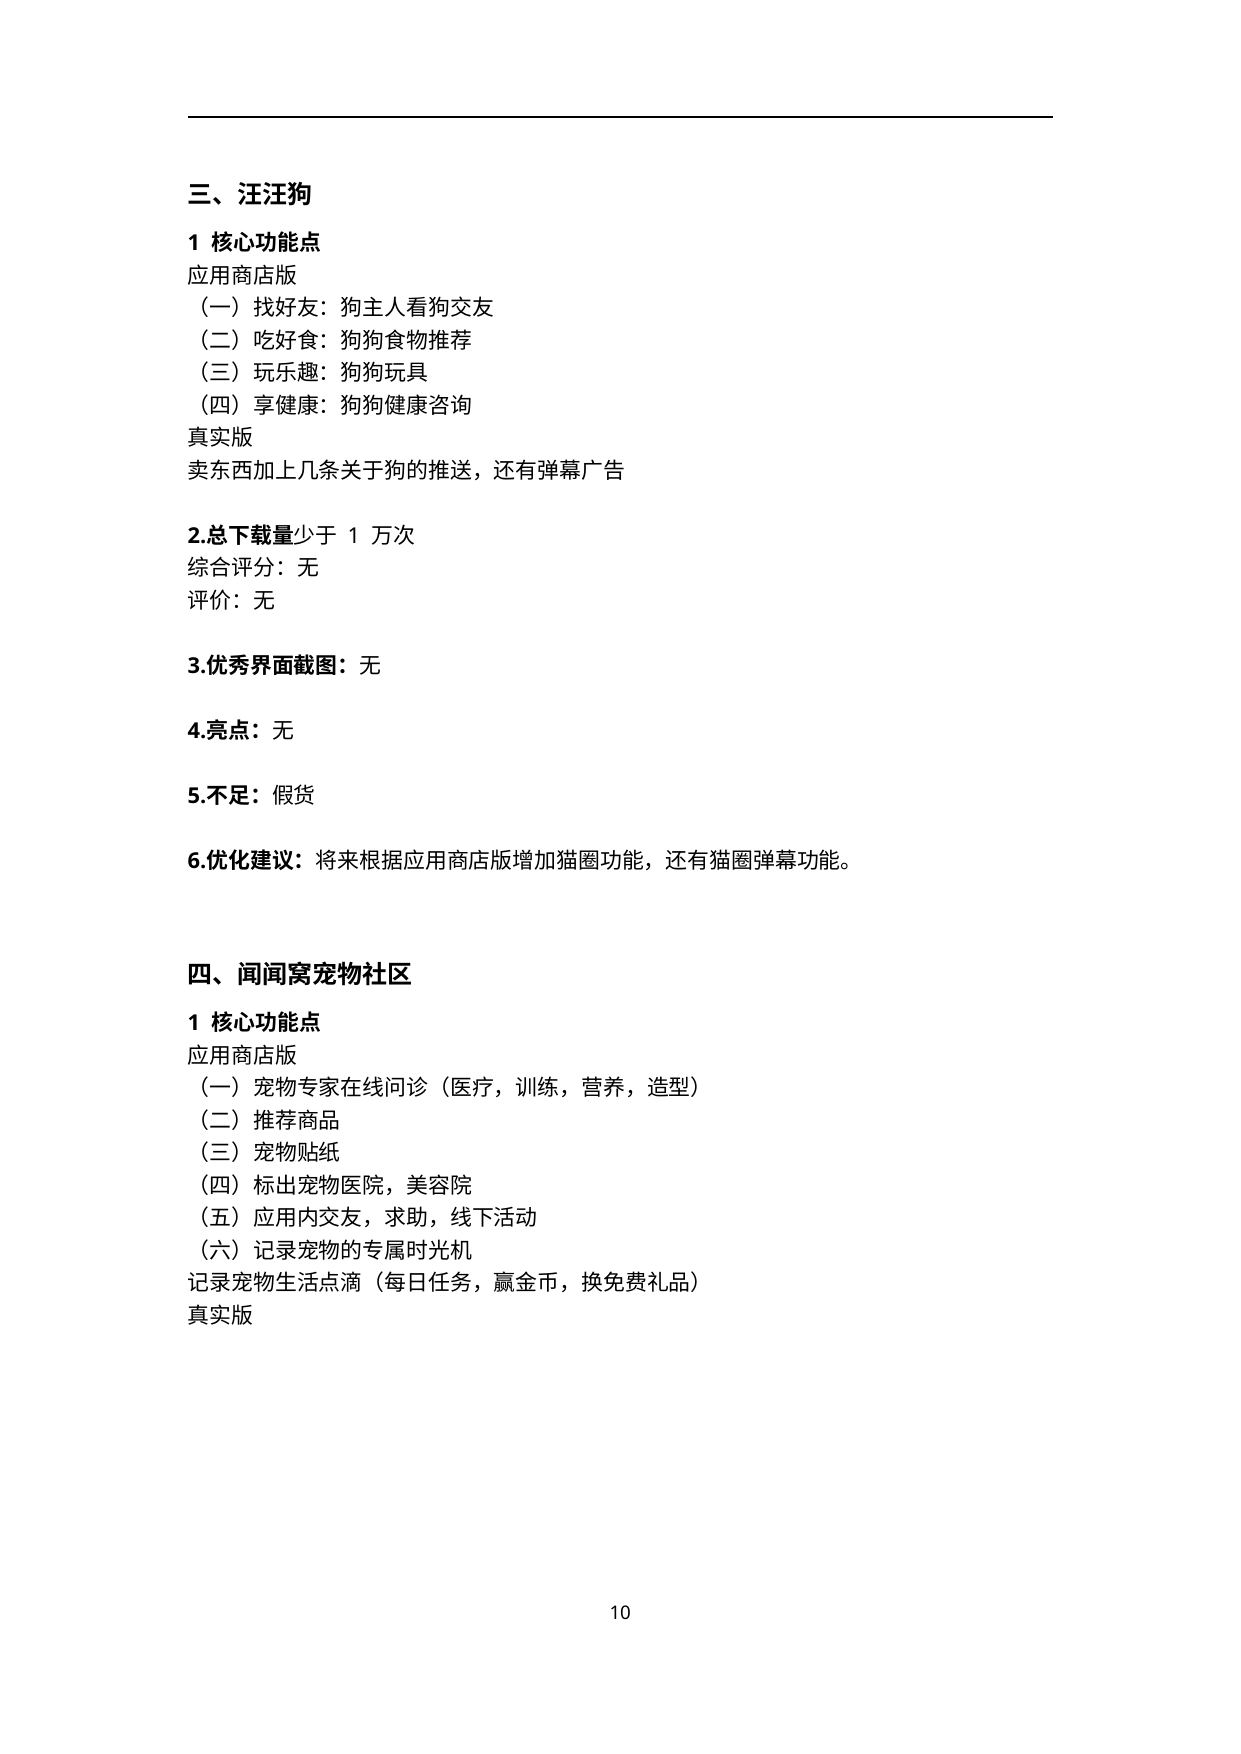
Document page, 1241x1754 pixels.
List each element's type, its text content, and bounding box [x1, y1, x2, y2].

text 真实版 [187, 420, 1053, 452]
text 评价：无 [187, 582, 1053, 615]
list 宠物贴纸 [187, 1135, 1053, 1167]
text 2.总下载量少于 1 万次 [187, 517, 1053, 550]
text 综合评分：无 [187, 550, 1053, 582]
text 四、闻闻窝宠物社区 [187, 940, 1053, 1005]
text 卖东西加上几条关于狗的推送，还有弹幕广告 [187, 452, 1053, 485]
list 标出宠物医院，美容院 [187, 1167, 1053, 1200]
list 享健康：狗狗健康咨询 [187, 387, 1053, 420]
text 真实版 [187, 1297, 1053, 1330]
text 应用商店版 [187, 1037, 1053, 1070]
text 记录宠物生活点滴（每日任务，赢金币，换免费礼品） [187, 1265, 1053, 1297]
text 应用商店版 [187, 257, 1053, 290]
text 三、汪汪狗 [187, 160, 1053, 225]
text 1 核心功能点 [187, 1005, 1053, 1037]
text 1 核心功能点 [187, 225, 1053, 257]
list 玩乐趣：狗狗玩具 [187, 355, 1053, 387]
list 记录宠物的专属时光机 [187, 1232, 1053, 1265]
list 吃好食：狗狗食物推荐 [187, 322, 1053, 355]
text 3.优秀界面截图：无 [187, 647, 1053, 680]
list 应用内交友，求助，线下活动 [187, 1200, 1053, 1232]
list 宠物专家在线问诊（医疗，训练，营养，造型） [187, 1070, 1053, 1102]
list 推荐商品 [187, 1102, 1053, 1135]
list 找好友：狗主人看狗交友 [187, 290, 1053, 322]
text 6.优化建议：将来根据应用商店版增加猫圈功能，还有猫圈弹幕功能。 [187, 842, 1053, 875]
text 5.不足：假货 [187, 777, 1053, 810]
text 4.亮点：无 [187, 712, 1053, 745]
